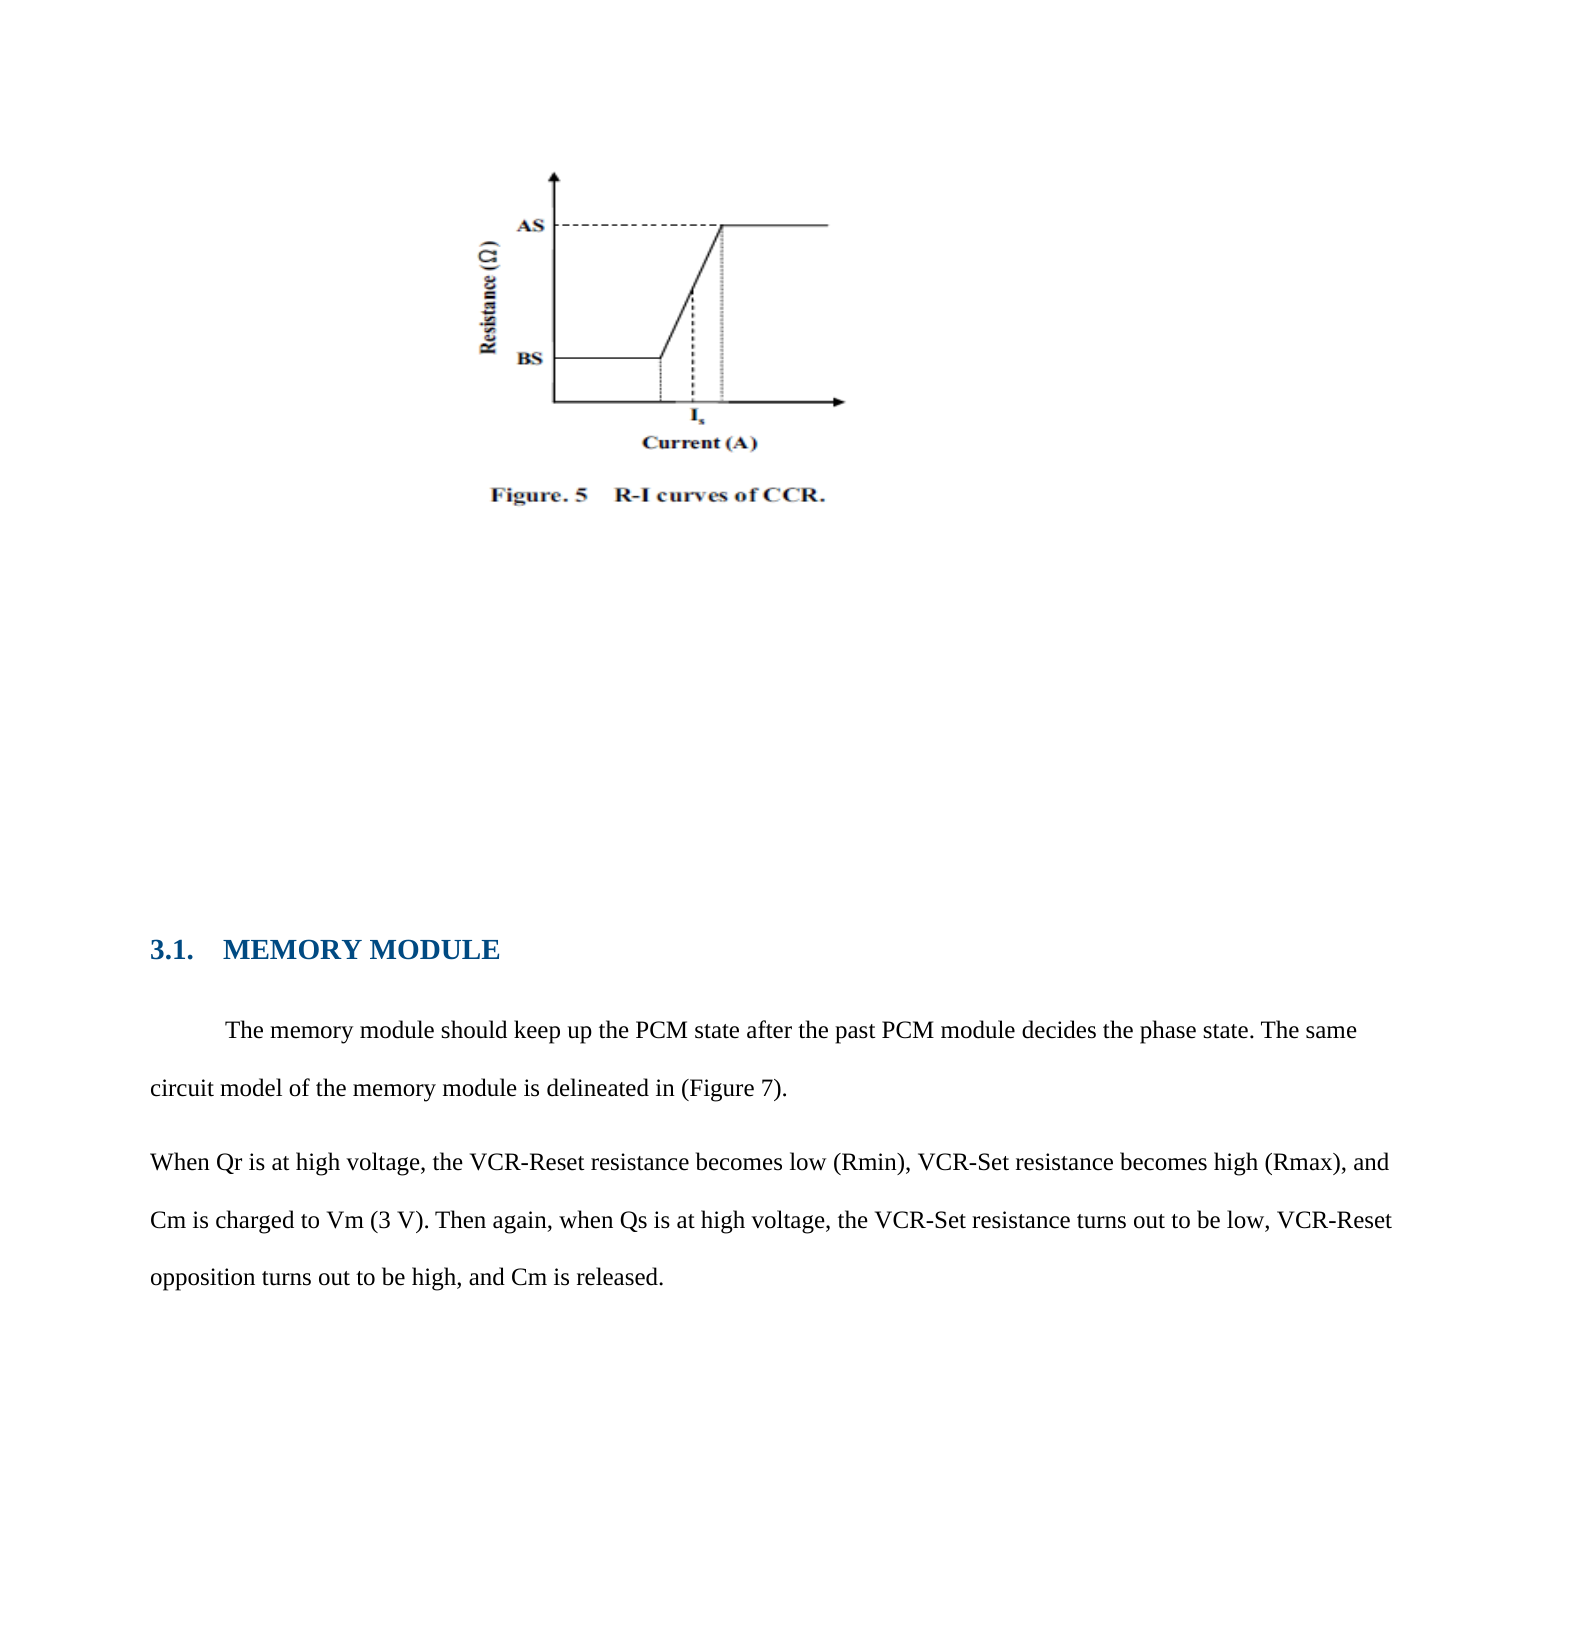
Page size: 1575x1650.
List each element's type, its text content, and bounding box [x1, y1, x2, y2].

text When Qr is at high voltage, the VCR-Reset resistance becomes low (Rmin), VCR-Set resistance becomes high (Rmax), and Cm is charged to Vm (3 V). Then again, when Qs is at high voltage, the VCR-Set resistance turns out to be low, VCR-Reset opposition turns out to be high, and Cm is released. [150, 1147, 1425, 1291]
picture [375, 150, 963, 527]
text 3.1. MEMORY MODULE [150, 932, 1425, 965]
text The memory module should keep up the PCM state after the past PCM module decides the phase state. The same circuit model of the memory module is delineated in (Figure 7). [150, 1016, 1425, 1102]
